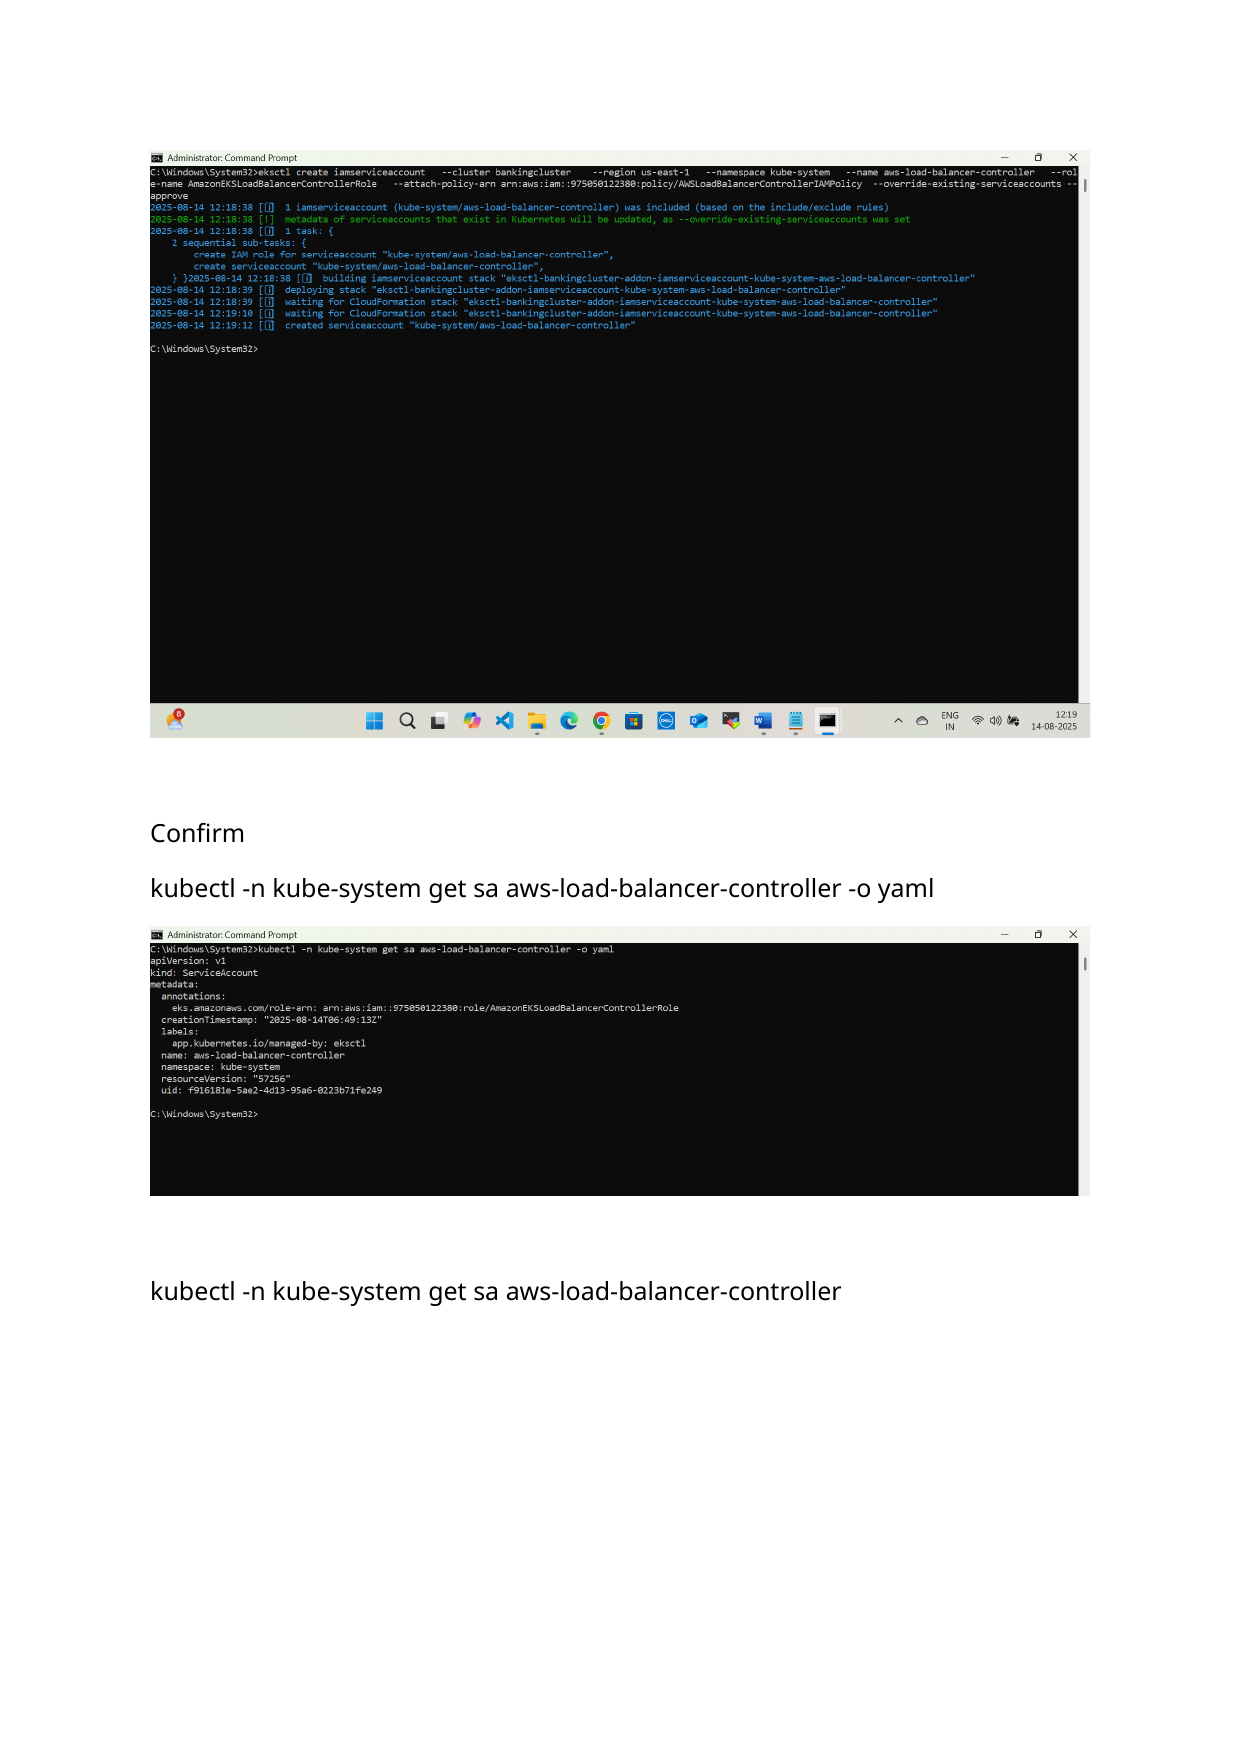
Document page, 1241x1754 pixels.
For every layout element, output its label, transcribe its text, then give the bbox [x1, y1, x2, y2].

picture [150, 150, 1091, 738]
text Confirm [150, 815, 1090, 849]
picture [150, 926, 1091, 1196]
text kubectl -n kube-system get sa aws-load-balancer-controller -o yaml [150, 871, 1090, 905]
text kubectl -n kube-system get sa aws-load-balancer-controller [150, 1273, 1090, 1307]
